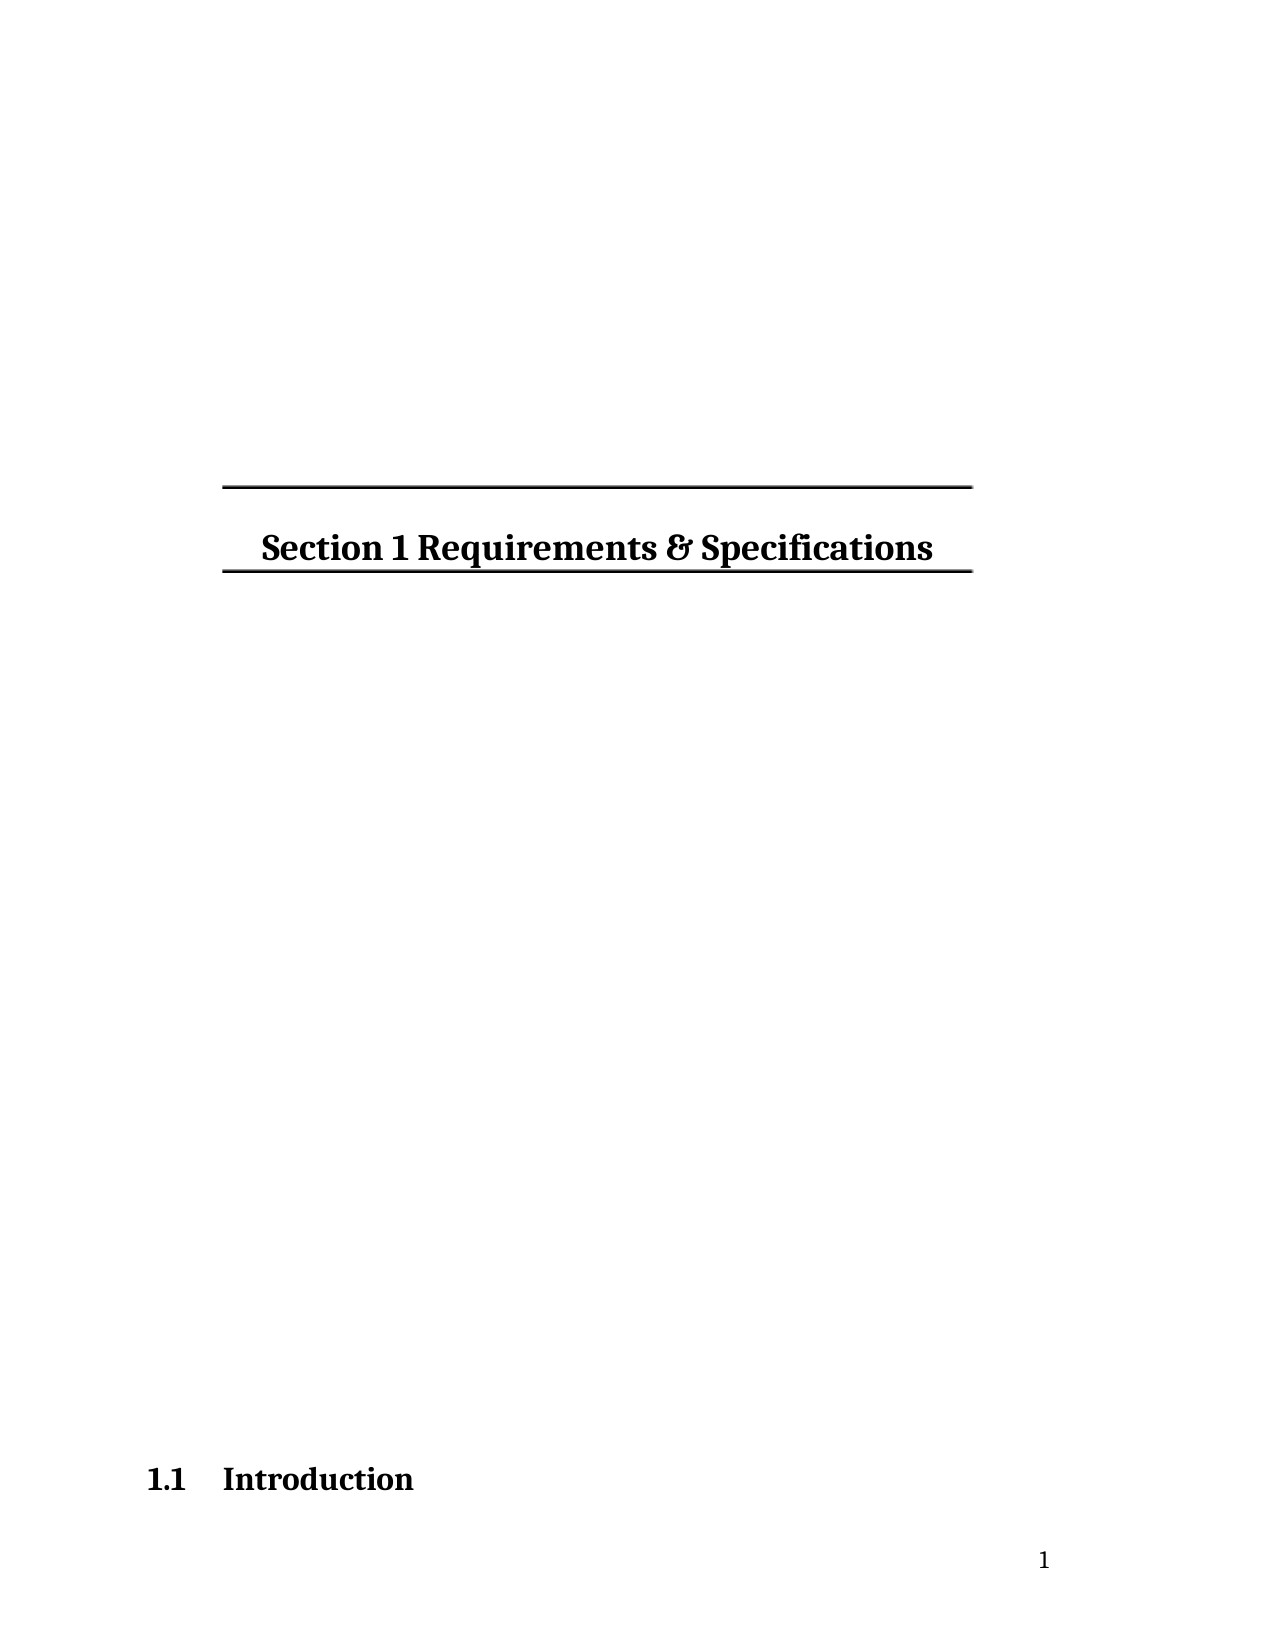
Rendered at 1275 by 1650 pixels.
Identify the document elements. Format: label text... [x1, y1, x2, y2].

picture [222, 485, 974, 489]
text Section 1 Requirements & Specifications [148, 526, 1048, 569]
picture [222, 569, 974, 573]
text 1.1 Introduction [148, 1461, 1048, 1499]
